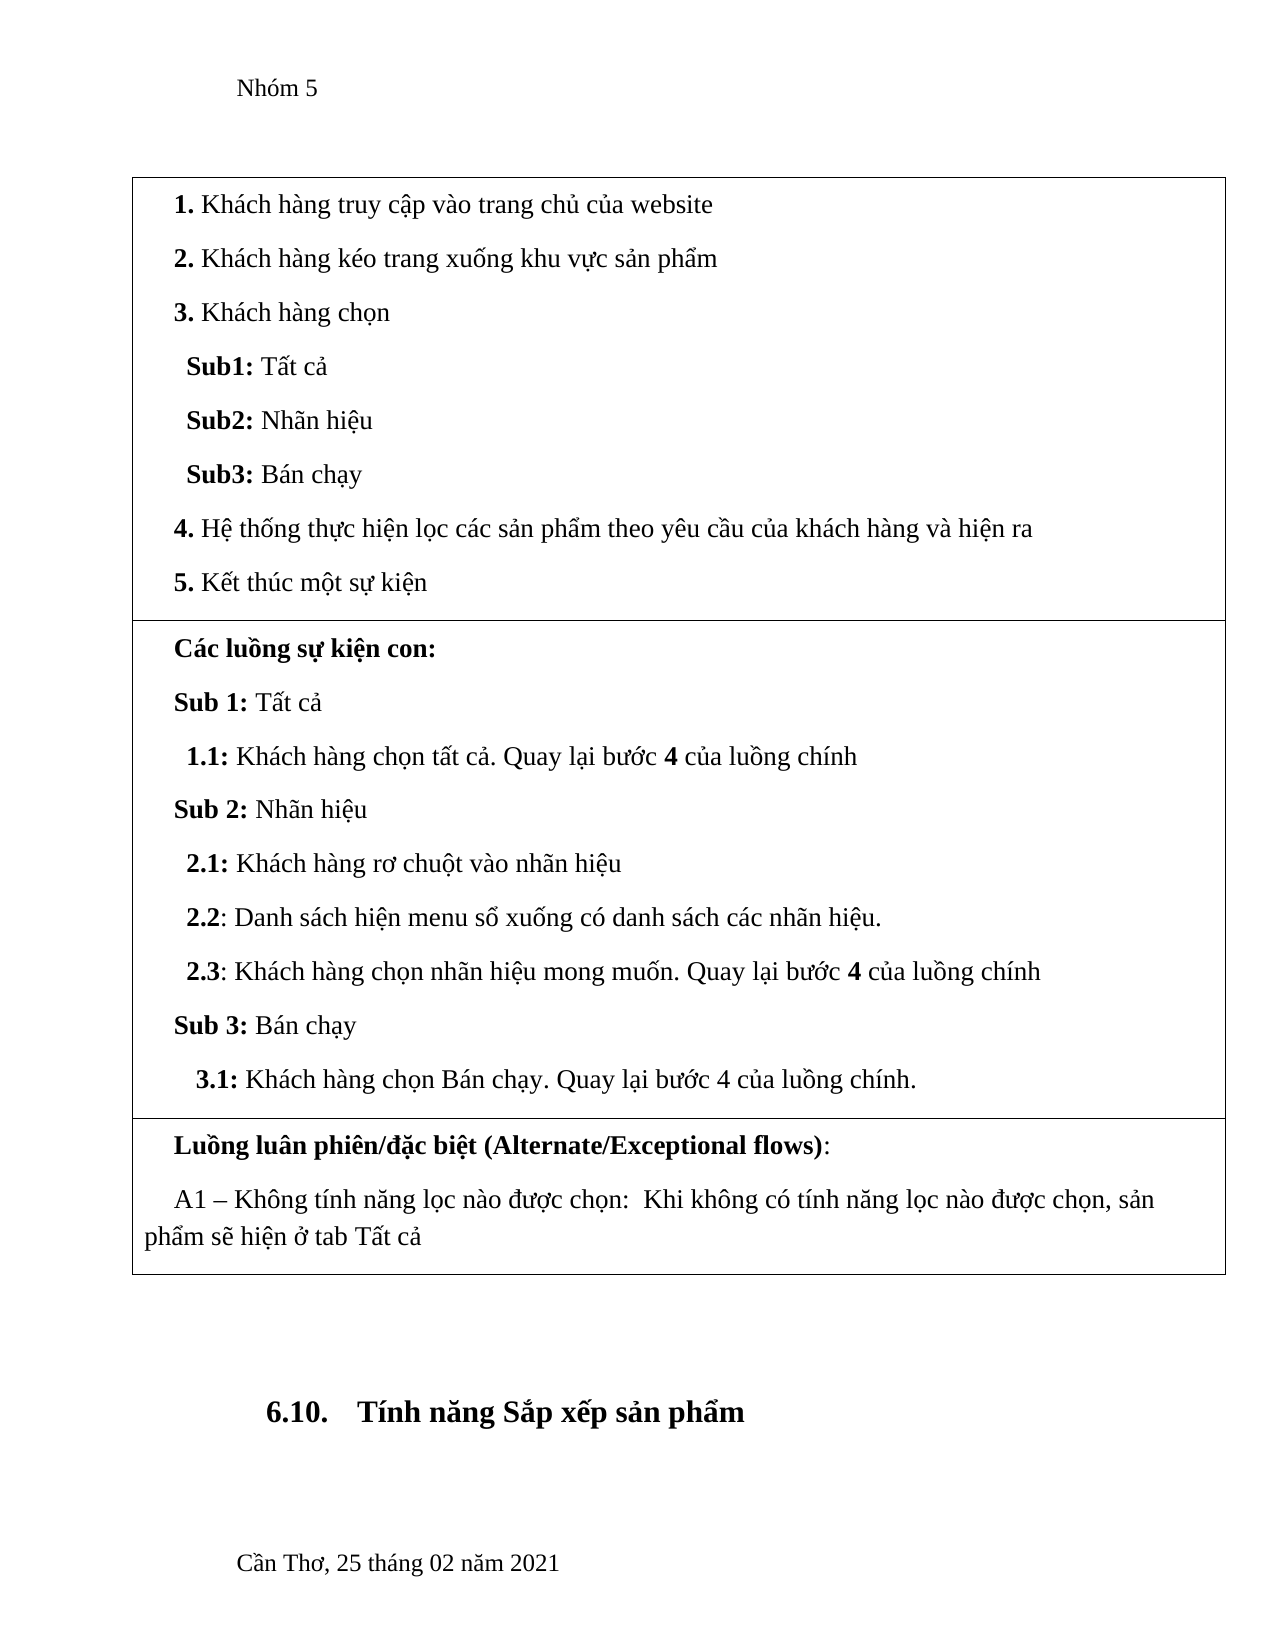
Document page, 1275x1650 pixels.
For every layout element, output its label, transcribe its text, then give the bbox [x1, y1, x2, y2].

table_cell Luồng luân phiên/đặc biệt (Alternate/Exceptional flows): A1 – Không tính năng lọc nào được chọn: Khi không có tính năng lọc nào được chọn, sản phẩm sẽ hiện ở tab Tất cả [133, 1119, 1225, 1274]
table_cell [133, 178, 1225, 620]
subtitle Tính năng Sắp xếp sản phẩm [266, 1393, 1157, 1429]
table_cell Các luồng sự kiện con: Sub 1: Tất cả 1.1: Khách hàng chọn tất cả. Quay lại bước 4 của luồng chính Sub 2: Nhãn hiệu 2.1: Khách hàng rơ chuột vào nhãn hiệu 2.2: Danh sách hiện menu sổ xuống có danh sách các nhãn hiệu. 2.3: Khách hàng chọn nhãn hiệu mong muốn. Quay lại bước 4 của luồng chính Sub 3: Bán chạy 3.1: Khách hàng chọn Bán chạy. Quay lại bước 4 của luồng chính. [133, 621, 1225, 1117]
